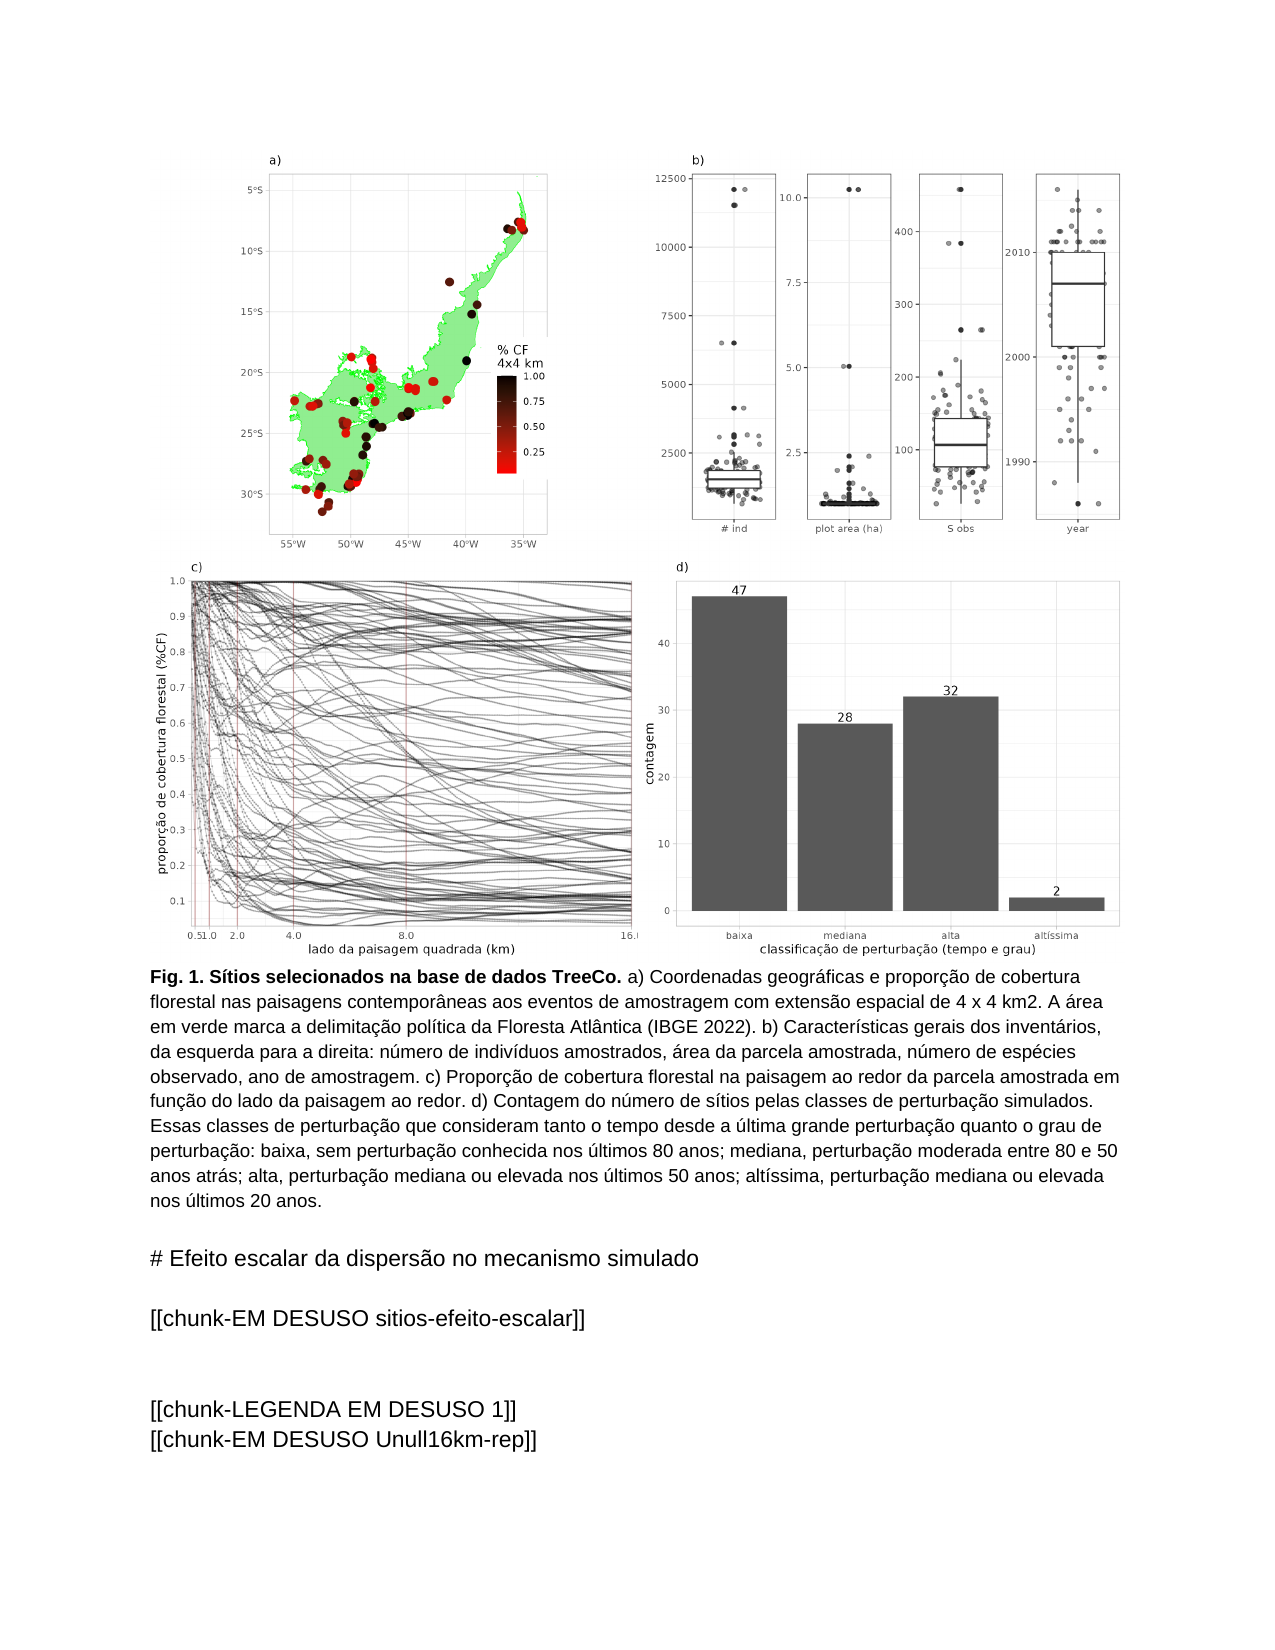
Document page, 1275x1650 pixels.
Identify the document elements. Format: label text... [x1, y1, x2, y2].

text [[chunk-LEGENDA EM DESUSO 1]] [150, 1396, 1125, 1422]
text [[chunk-EM DESUSO sitios-efeito-escalar]] [150, 1305, 1125, 1331]
text # Efeito escalar da dispersão no mecanismo simulado [150, 1244, 1125, 1271]
text Fig. 1. Sítios selecionados na base de dados TreeCo. a) Coordenadas geográficas e proporção de cobertura florestal nas paisagens contemporâneas aos eventos de amostragem com extensão espacial de 4 x 4 km2. A área em verde marca a delimitação política da Floresta Atlântica (IBGE 2022). b) Características gerais dos inventários, da esquerda para a direita: número de indivíduos amostrados, área da parcela amostrada, número de espécies observado, ano de amostragem. c) Proporção de cobertura florestal na paisagem ao redor da parcela amostrada em função do lado da paisagem ao redor. d) Contagem do número de sítios pelas classes de perturbação simulados. Essas classes de perturbação que consideram tanto o tempo desde a última grande perturbação quanto o grau de perturbação: baixa, sem perturbação conhecida nos últimos 80 anos; mediana, perturbação moderada entre 80 e 50 anos atrás; alta, perturbação mediana ou elevada nos últimos 50 anos; altíssima, perturbação mediana ou elevada nos últimos 20 anos. [150, 966, 1125, 1211]
text [[chunk-EM DESUSO Unull16km-rep]] [150, 1426, 1125, 1452]
picture [150, 150, 1125, 963]
